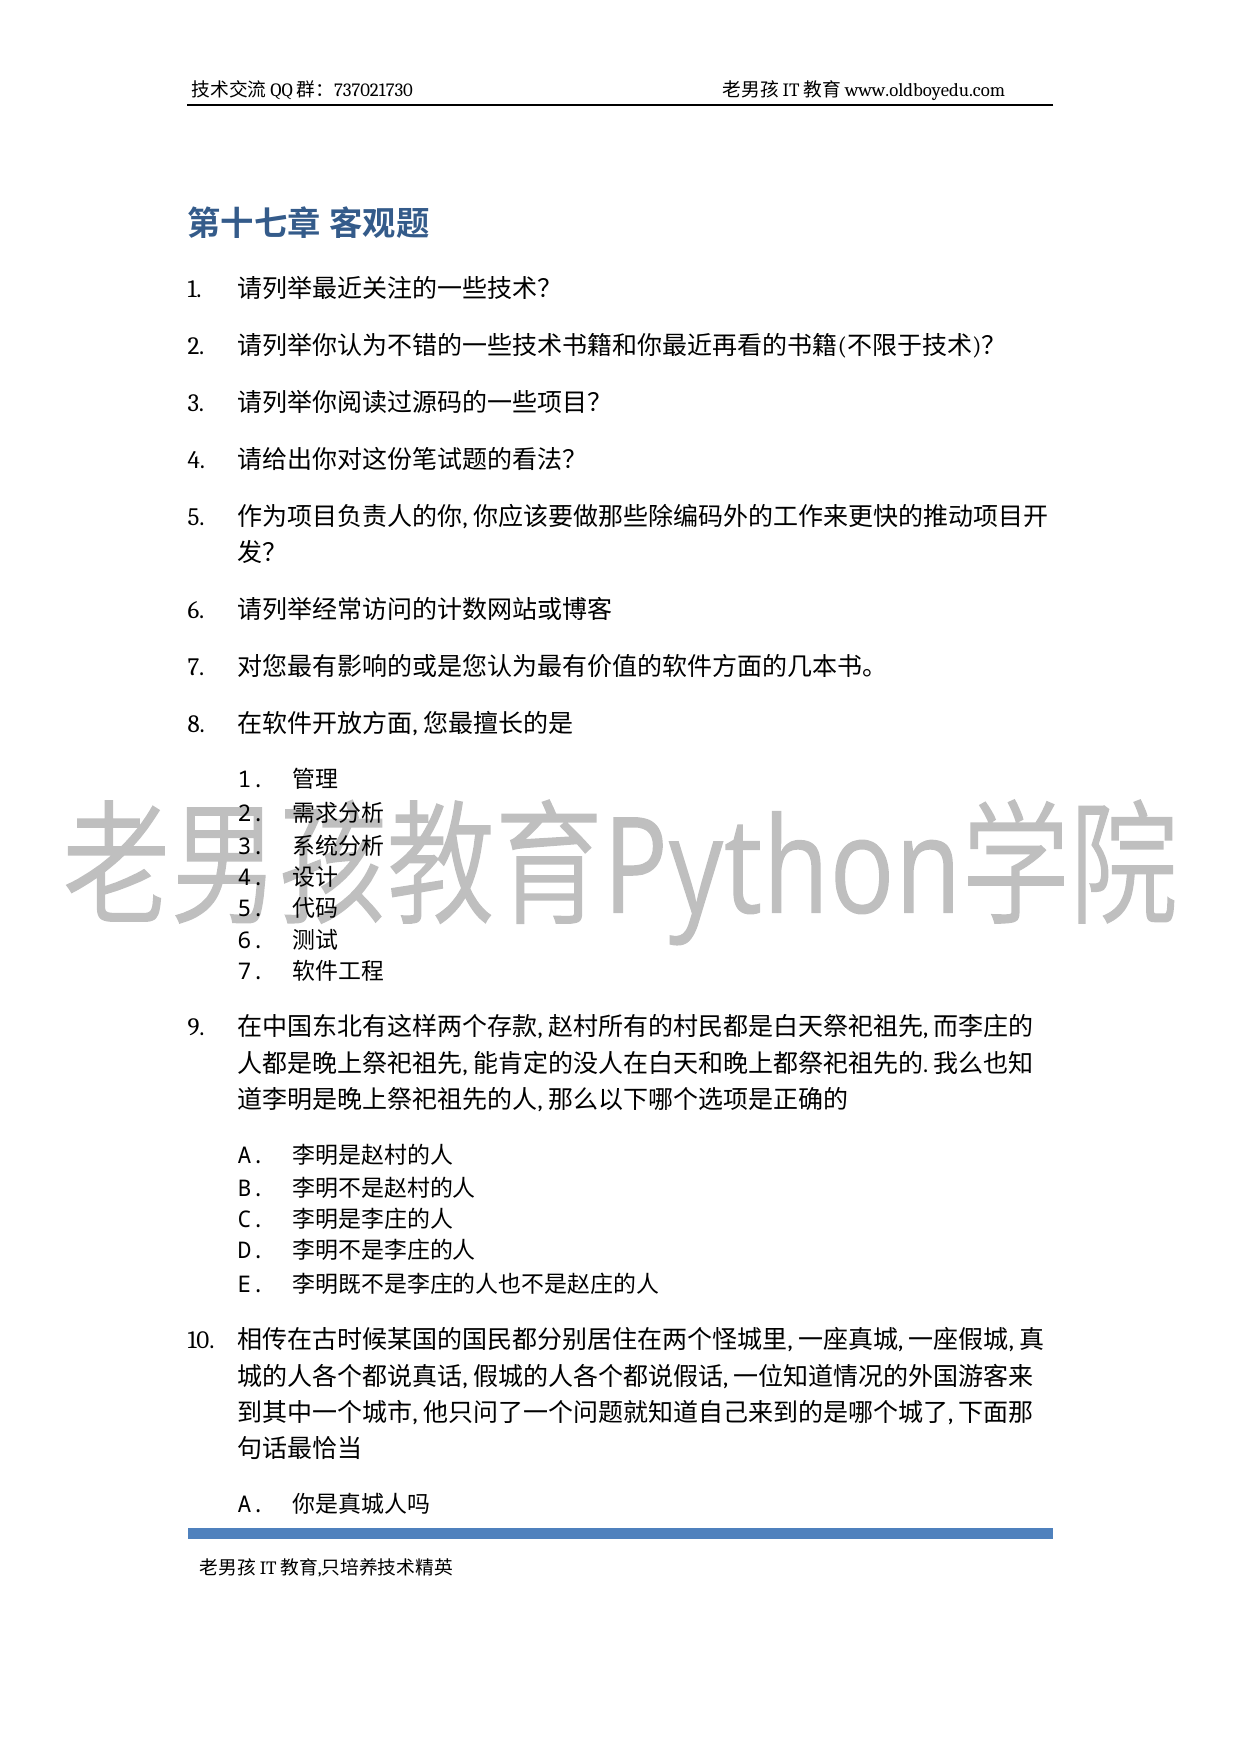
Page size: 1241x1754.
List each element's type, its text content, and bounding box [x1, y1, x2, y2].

list 请给出你对这份笔试题的看法？ [187, 439, 1053, 476]
list 在中国东北有这样两个存款, 赵村所有的村民都是白天祭祀祖先, 而李庄的人都是晚上祭祀祖先, 能肯定的没人在白天和晚上都祭祀祖先的. 我么也知道李明是晚上祭祀祖先的人, 那么以下哪个选项是正确的 [187, 1007, 1053, 1116]
list 请列举你阅读过源码的一些项目？ [187, 382, 1053, 418]
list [187, 1486, 1053, 1519]
list 在软件开放方面, 您最擅长的是 [187, 704, 1053, 740]
list 对您最有影响的或是您认为最有价值的软件方面的几本书。 [187, 647, 1053, 683]
subtitle 第十七章 客观题 [187, 200, 1053, 245]
list 请列举最近关注的一些技术？ [187, 268, 1053, 304]
list 请列举你认为不错的一些技术书籍和你最近再看的书籍(不限于技术)？ [187, 325, 1053, 361]
list A. 李明是赵村的人 B. 李明不是赵村的人 C. 李明是李庄的人 D. 李明不是李庄的人 E. 李明既不是李庄的人也不是赵庄的人 [187, 1136, 1053, 1299]
list 作为项目负责人的你, 你应该要做那些除编码外的工作来更快的推动项目开发？ [187, 496, 1053, 569]
list 请列举经常访问的计数网站或博客 [187, 590, 1053, 626]
list 相传在古时候某国的国民都分别居住在两个怪城里, 一座真城, 一座假城, 真城的人各个都说真话, 假城的人各个都说假话, 一位知道情况的外国游客来到其中一个城市, 他只问了一个问题就知道自己来到的是哪个城了, 下面那句话最恰当 [187, 1320, 1053, 1465]
list 1. 管理 2. 需求分析 3. 系统分析 4. 设计 5. 代码 6. 测试 7. 软件工程 [187, 761, 1053, 986]
